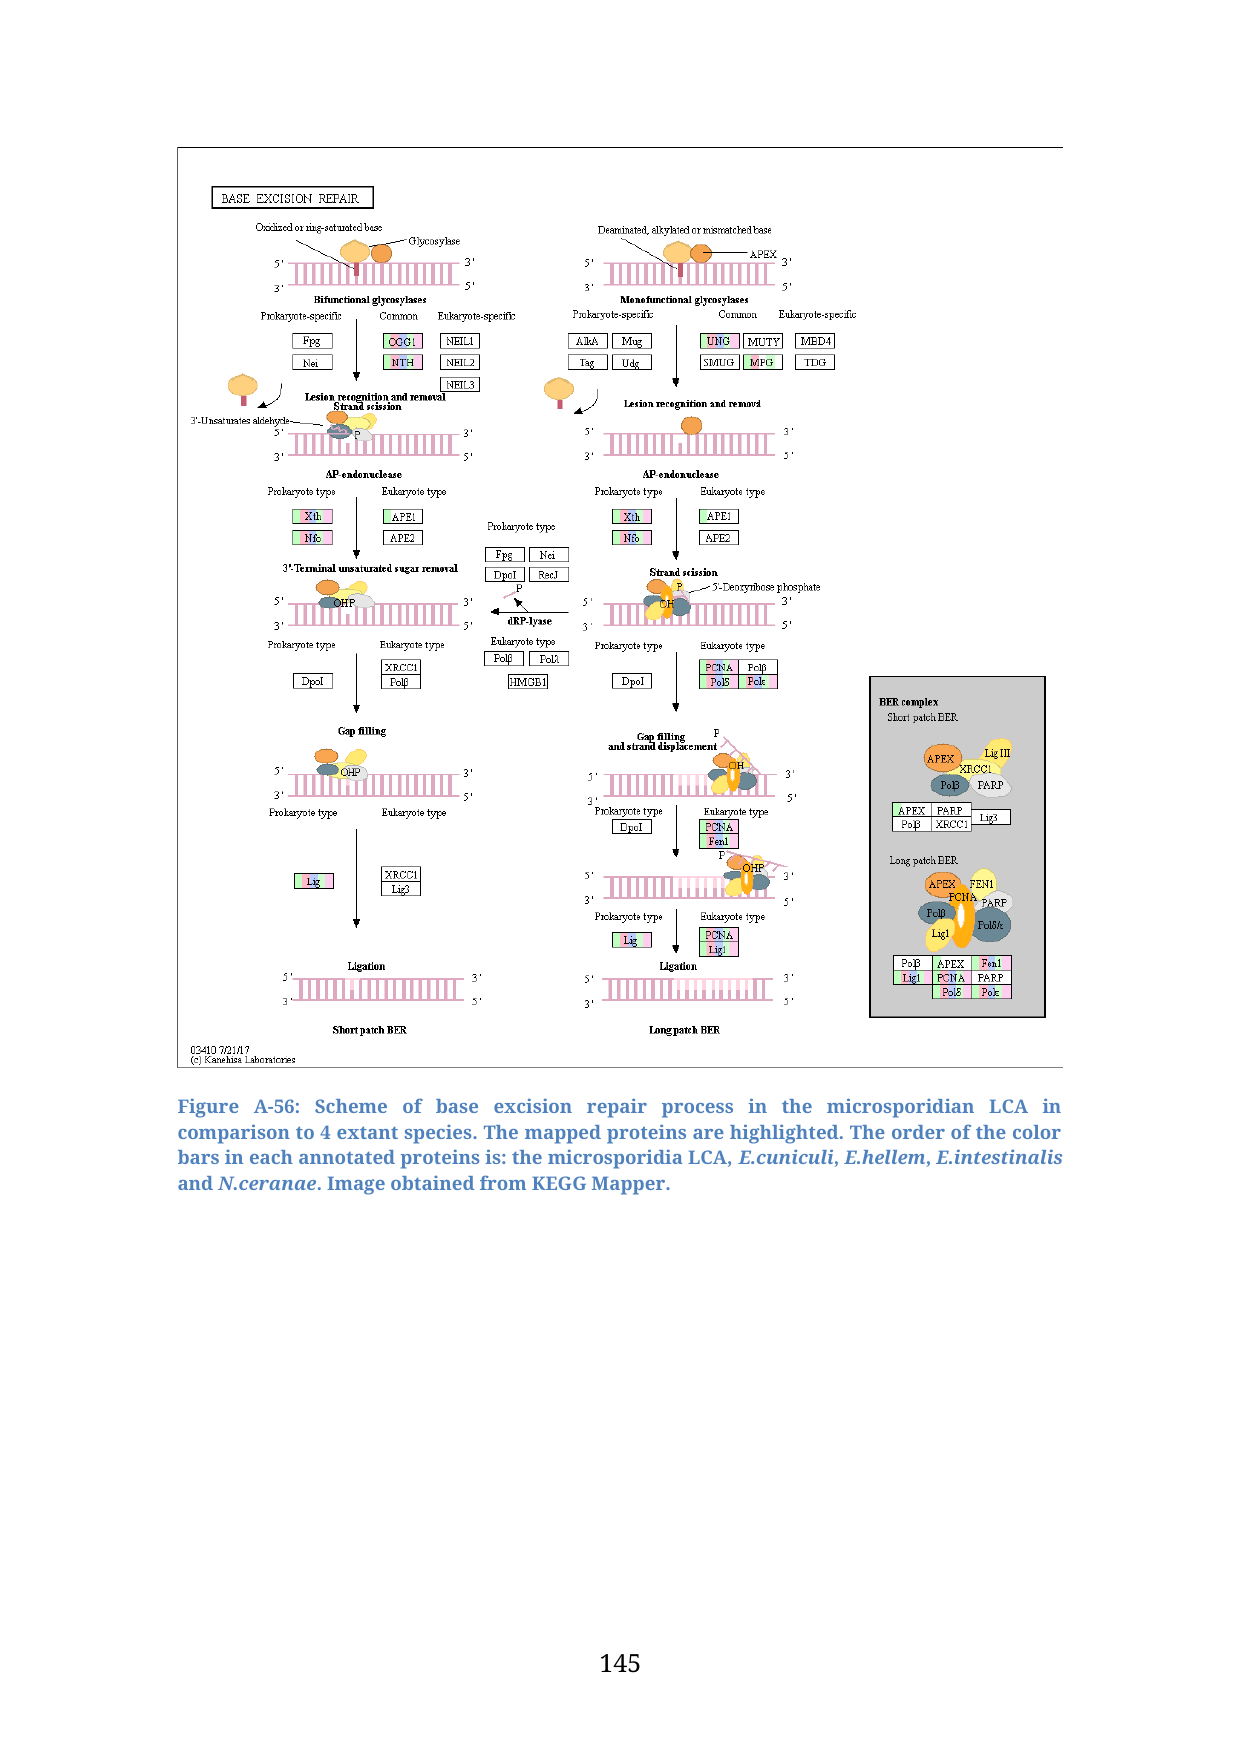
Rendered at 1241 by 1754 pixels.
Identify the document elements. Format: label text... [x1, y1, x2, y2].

picture [177, 147, 1063, 1068]
